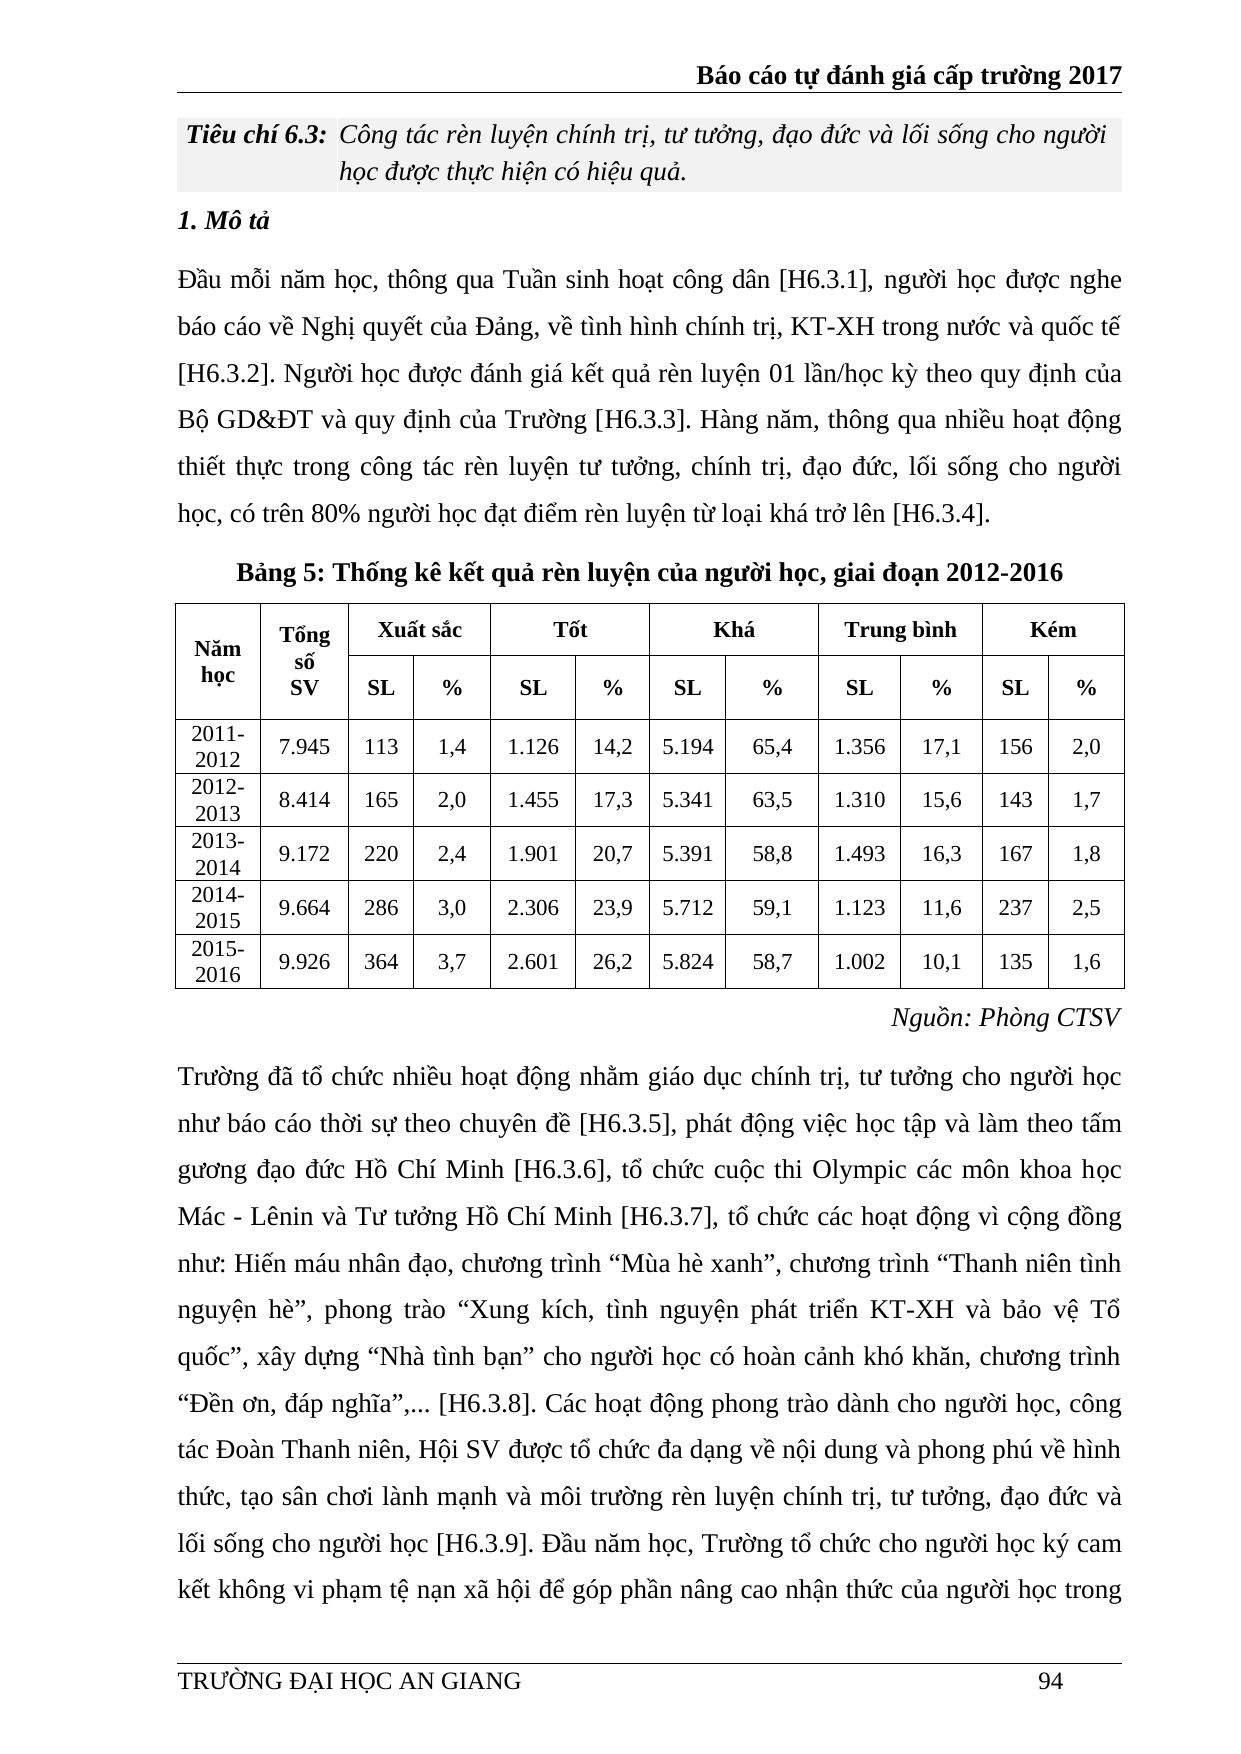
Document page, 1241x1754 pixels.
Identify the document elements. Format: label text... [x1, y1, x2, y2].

table_cell 2.306 [491, 881, 575, 934]
table_cell 5.824 [650, 935, 725, 987]
table_cell 58,7 [726, 935, 818, 987]
table_cell 2012-2013 [176, 774, 260, 826]
table_cell 2,0 [1049, 720, 1124, 772]
table_cell 1.126 [491, 720, 575, 772]
text 1. Mô tả [177, 204, 1122, 235]
table_cell 364 [349, 935, 413, 987]
table_cell 1.493 [819, 827, 900, 880]
table_header Tốt [491, 604, 649, 654]
table_cell 9.664 [261, 881, 348, 934]
table_cell % [726, 656, 818, 719]
table_cell 2013-2014 [176, 827, 260, 880]
table_cell 15,6 [901, 774, 982, 826]
table_cell 165 [349, 774, 413, 826]
table_cell 286 [349, 881, 413, 934]
table_cell 2,0 [414, 774, 490, 826]
table_header Trung bình [819, 604, 982, 654]
table_cell 17,1 [901, 720, 982, 772]
table_cell 1.123 [819, 881, 900, 934]
table_cell 2015-2016 [176, 935, 260, 987]
table_header Tổng số SV [261, 604, 348, 719]
table_cell 2011-2012 [176, 720, 260, 772]
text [177, 1060, 1122, 1604]
table_cell 9.172 [261, 827, 348, 880]
table_cell 1,4 [414, 720, 490, 772]
text Bảng 5: Thống kê kết quả rèn luyện của người học, giai đoạn 2012-2016 [177, 556, 1122, 587]
table_cell 16,3 [901, 827, 982, 880]
table_cell 3,0 [414, 881, 490, 934]
text Đầu mỗi năm học, thông qua Tuần sinh hoạt công dân [H6.3.1], người học được nghe báo cáo về Nghị quyết của Đảng, về tình hình chính trị, KT-XH trong nước và quốc tế [H6.3.2]. Người học được đánh giá kết quả rèn luyện 01 lần/học kỳ theo quy định của Bộ GD&ĐT và quy định của Trường [H6.3.3]. Hàng năm, thông qua nhiều hoạt động thiết thực trong công tác rèn luyện tư tưởng, chính trị, đạo đức, lối sống cho người học, có trên 80% người học đạt điểm rèn luyện từ loại khá trở lên [H6.3.4]. [177, 263, 1122, 528]
table_cell 2,5 [1049, 881, 1124, 934]
table_cell 26,2 [576, 935, 649, 987]
table_cell 2,4 [414, 827, 490, 880]
table_cell 11,6 [901, 881, 982, 934]
table_cell 237 [983, 881, 1048, 934]
table_cell 7.945 [261, 720, 348, 772]
table_cell SL [491, 656, 575, 719]
table_cell 2014-2015 [176, 881, 260, 934]
table_header Khá [650, 604, 818, 654]
table_cell 14,2 [576, 720, 649, 772]
table_header Công tác rèn luyện chính trị, tư tưởng, đạo đức và lối sống cho người học được thực hiện có hiệu quả. [338, 118, 1122, 192]
table_cell 20,7 [576, 827, 649, 880]
table_cell 1.310 [819, 774, 900, 826]
table_cell 10,1 [901, 935, 982, 987]
table_cell 5.341 [650, 774, 725, 826]
table_cell 5.712 [650, 881, 725, 934]
table_cell 1.356 [819, 720, 900, 772]
table_cell 59,1 [726, 881, 818, 934]
table_cell 63,5 [726, 774, 818, 826]
table_cell 167 [983, 827, 1048, 880]
table_cell 113 [349, 720, 413, 772]
table_cell % [901, 656, 982, 719]
table_cell % [414, 656, 490, 719]
table_cell SL [819, 656, 900, 719]
table_header Xuất sắc [349, 604, 490, 654]
table_cell 5.391 [650, 827, 725, 880]
table_cell % [1049, 656, 1124, 719]
table_cell 1,7 [1049, 774, 1124, 826]
table_cell SL [349, 656, 413, 719]
table_cell 23,9 [576, 881, 649, 934]
table_cell SL [983, 656, 1048, 719]
table_header Kém [983, 604, 1124, 654]
table_cell 5.194 [650, 720, 725, 772]
table_cell 143 [983, 774, 1048, 826]
table_cell 8.414 [261, 774, 348, 826]
table_cell 9.926 [261, 935, 348, 987]
table_cell 2.601 [491, 935, 575, 987]
table_cell SL [650, 656, 725, 719]
table_cell 1,6 [1049, 935, 1124, 987]
table_cell 1.002 [819, 935, 900, 987]
table_cell 17,3 [576, 774, 649, 826]
table_cell 1,8 [1049, 827, 1124, 880]
text Nguồn: Phòng CTSV [177, 1001, 1122, 1032]
table_header Năm học [176, 604, 260, 719]
table_cell 220 [349, 827, 413, 880]
table_cell 156 [983, 720, 1048, 772]
table_cell 1.455 [491, 774, 575, 826]
table_cell 1.901 [491, 827, 575, 880]
table_cell 58,8 [726, 827, 818, 880]
table_cell 65,4 [726, 720, 818, 772]
table_cell 3,7 [414, 935, 490, 987]
table_cell 135 [983, 935, 1048, 987]
table_cell % [576, 656, 649, 719]
table_header Tiêu chí 6.3: [177, 118, 337, 192]
